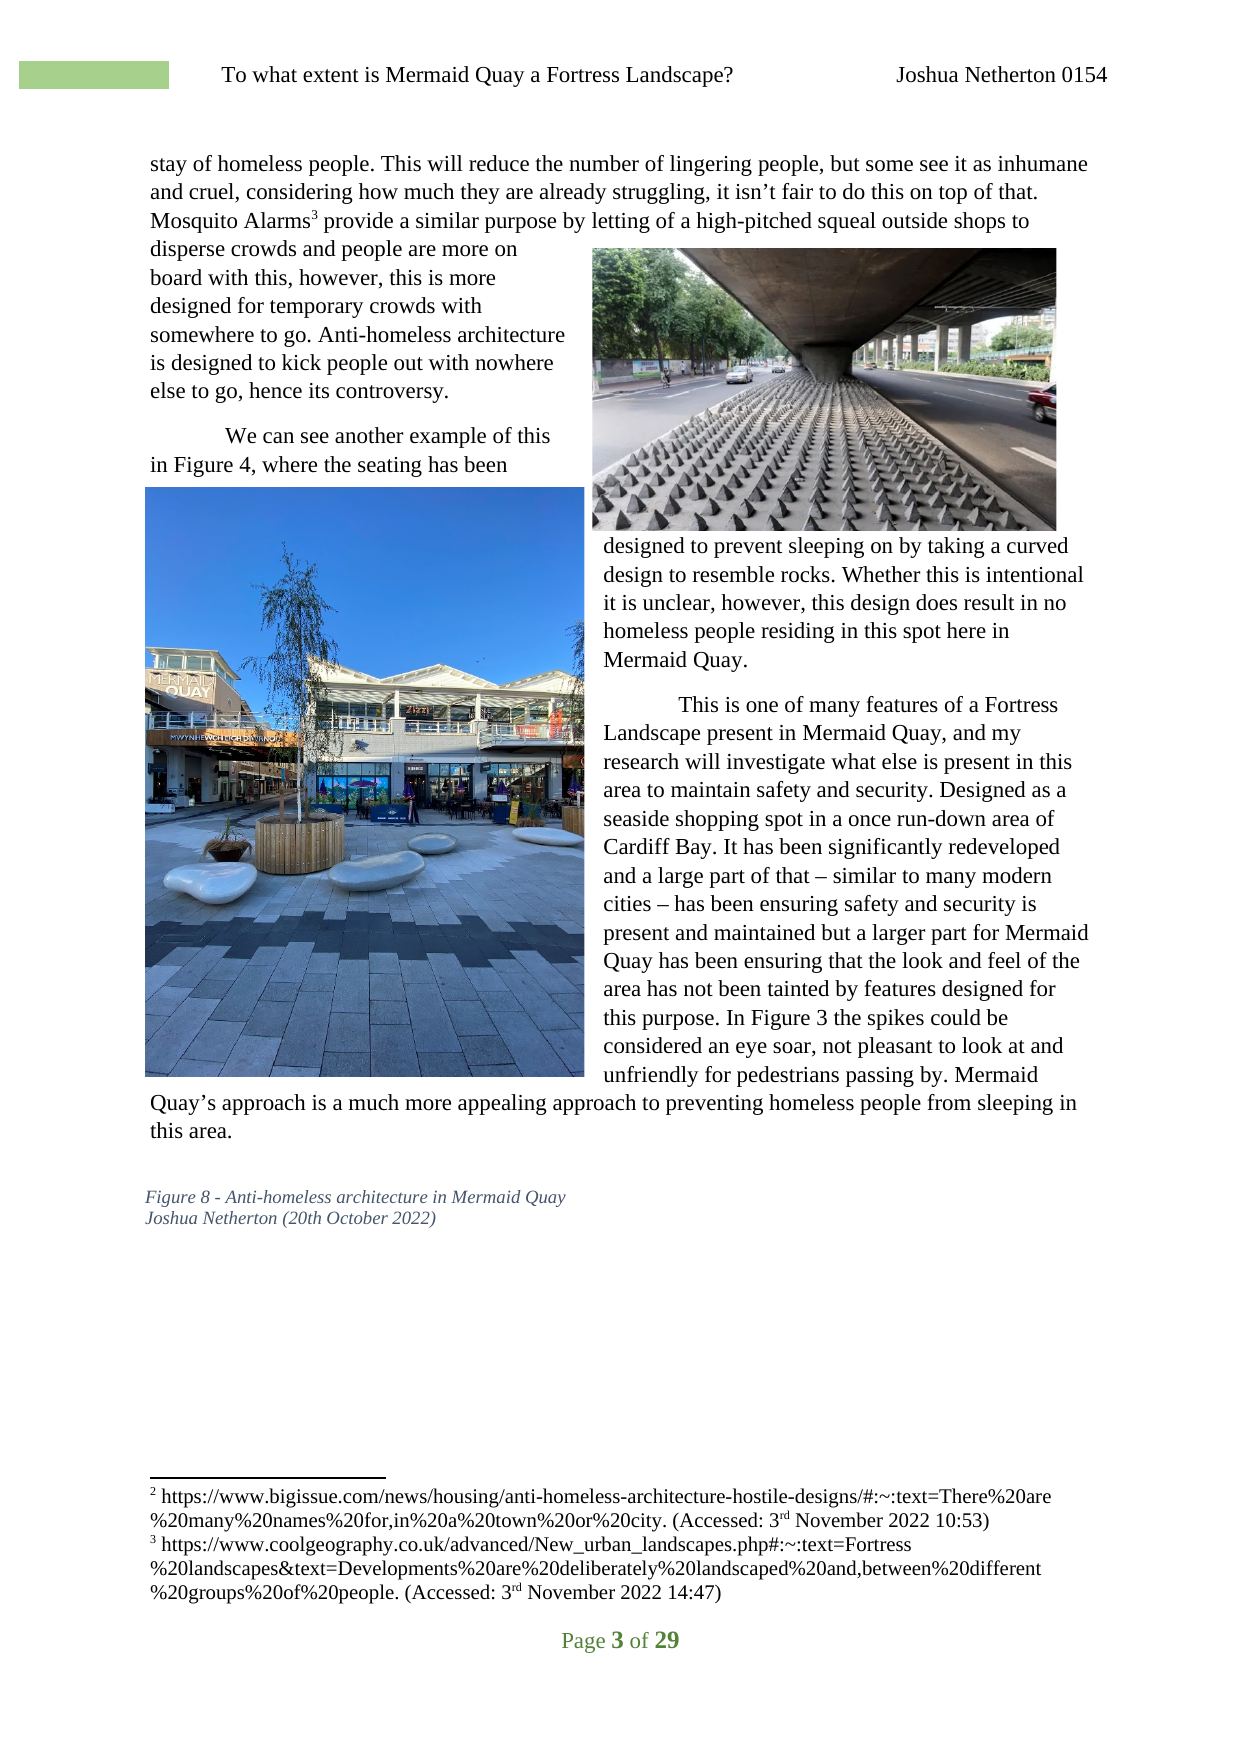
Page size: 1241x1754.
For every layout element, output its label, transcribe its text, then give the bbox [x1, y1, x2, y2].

text We can see another example of this in Figure 4, where the seating has been designed to prevent sleeping on by taking a curved design to resemble rocks. Whether this is intentional it is unclear, however, this design does result in no homeless people residing in this spot here in Mermaid Quay. [150, 423, 1090, 672]
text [150, 150, 1090, 404]
picture [590, 248, 1056, 530]
picture [143, 487, 584, 1074]
text This is one of many features of a Fortress Landscape present in Mermaid Quay, and my research will investigate what else is present in this area to maintain safety and security. Designed as a seaside shopping spot in a once run-down area of Cardiff Bay. It has been significantly redeveloped and a large part of that – similar to many modern cities – has been ensuring safety and security is present and maintained but a larger part for Mermaid Quay has been ensuring that the look and feel of the area has not been tainted by features designed for this purpose. In Figure 3 the spikes could be considered an eye soar, not pleasant to look at and unfriendly for pedestrians passing by. Mermaid Quay’s approach is a much more appealing approach to preventing homeless people from sleeping in this area. [150, 691, 1090, 1144]
